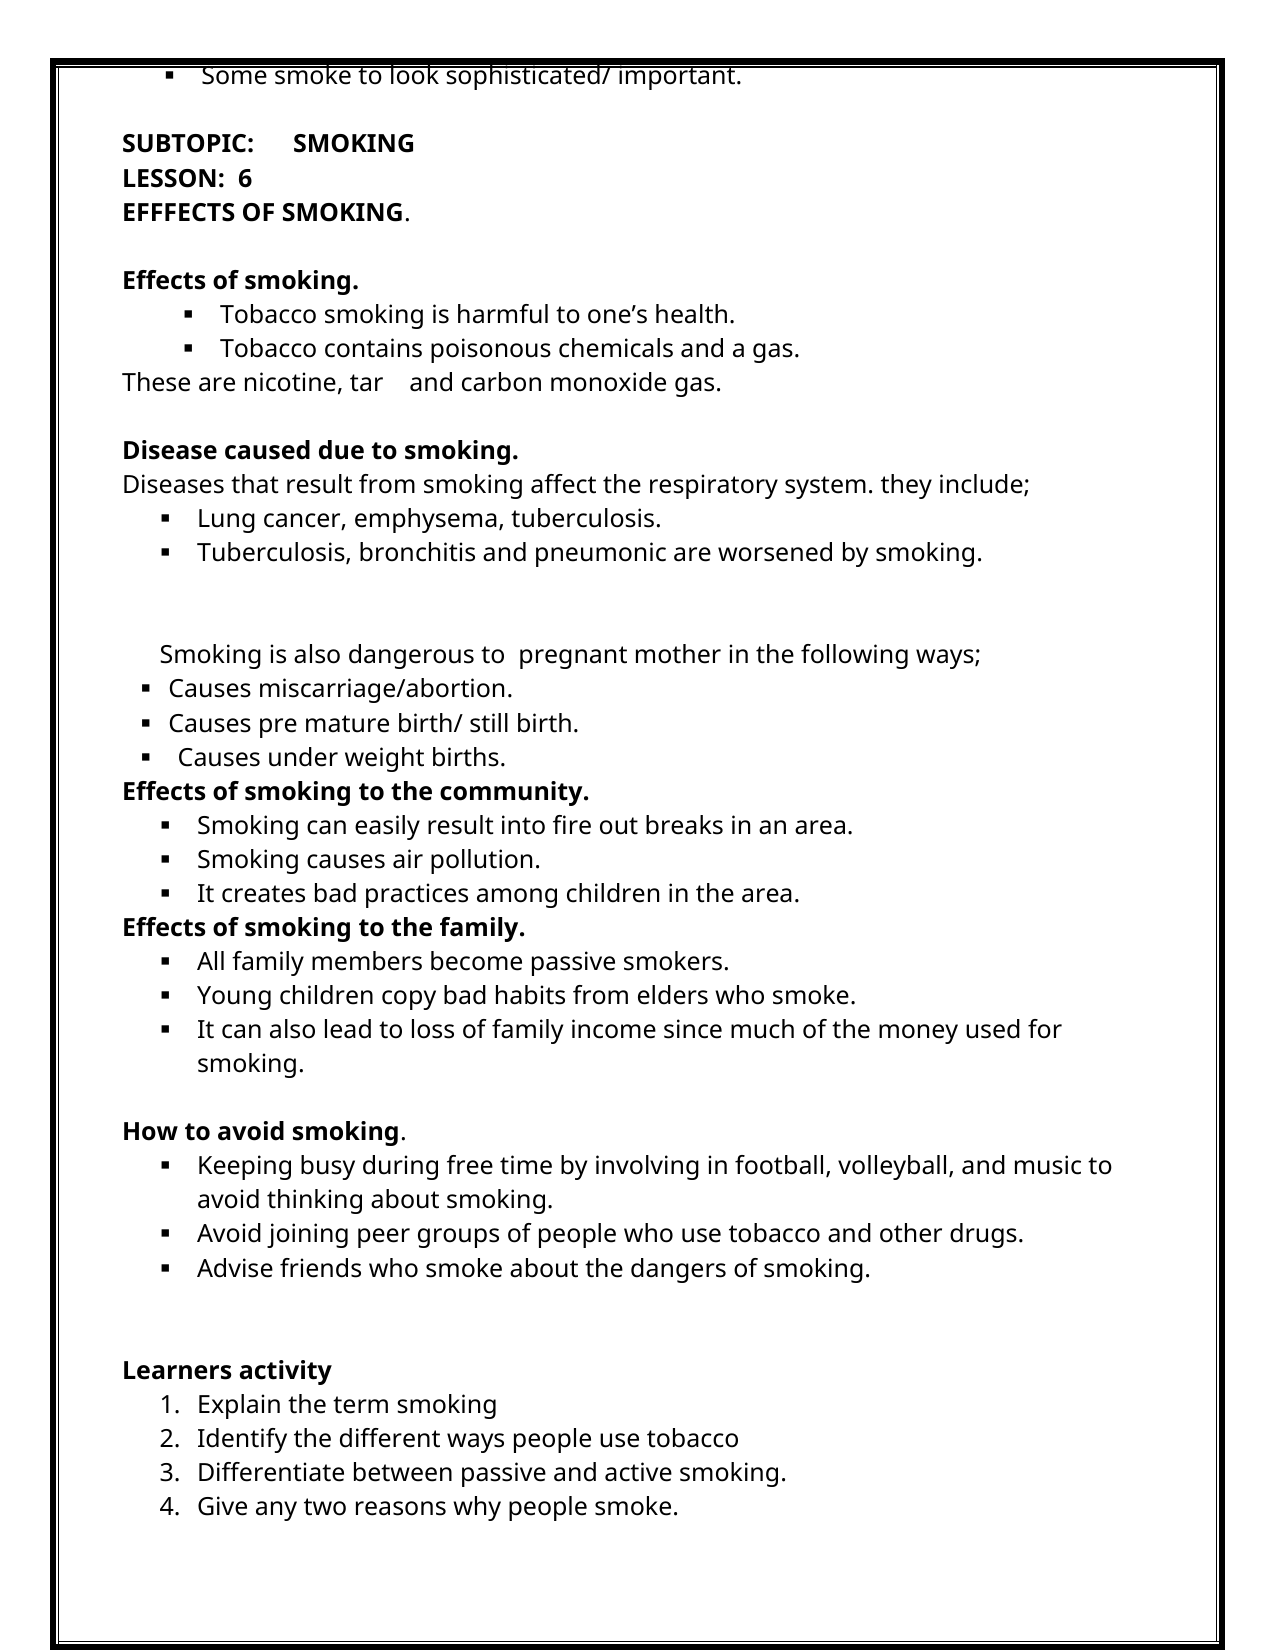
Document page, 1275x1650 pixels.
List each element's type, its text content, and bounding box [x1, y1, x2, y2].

list Identify the different ways people use tobacco [159, 1421, 1172, 1454]
list Smoking can easily result into fire out breaks in an area. [159, 807, 1172, 841]
list Causes miscarriage/abortion. [140, 671, 1172, 705]
list Advise friends who smoke about the dangers of smoking. [159, 1250, 1172, 1284]
list Keeping busy during free time by involving in football, volleyball, and music to avoid thinking about smoking. [159, 1148, 1172, 1216]
text EFFFECTS OF SMOKING. [122, 194, 1172, 228]
text Disease caused due to smoking. [122, 433, 1172, 467]
list Young children copy bad habits from elders who smoke. [159, 978, 1172, 1012]
list Causes under weight births. [140, 739, 1172, 773]
list Lung cancer, emphysema, tuberculosis. [159, 501, 1172, 535]
list All family members become passive smokers. [159, 944, 1172, 978]
text These are nicotine, tar and carbon monoxide gas. [122, 364, 1172, 399]
list Smoking causes air pollution. [159, 841, 1172, 876]
list Differentiate between passive and active smoking. [159, 1454, 1172, 1489]
list Avoid joining peer groups of people who use tobacco and other drugs. [159, 1216, 1172, 1250]
text Effects of smoking to the family. [122, 909, 1172, 944]
list Give any two reasons why people smoke. [159, 1489, 1172, 1523]
list Tuberculosis, bronchitis and pneumonic are worsened by smoking. [159, 535, 1172, 569]
text Diseases that result from smoking affect the respiratory system. they include; [122, 467, 1172, 501]
list Some smoke to look sophisticated/ important. [164, 68, 1172, 92]
text How to avoid smoking. [122, 1114, 1172, 1148]
list Tobacco contains poisonous chemicals and a gas. [182, 331, 1172, 364]
text SUBTOPIC: SMOKING [122, 126, 1172, 160]
text Effects of smoking to the community. [122, 773, 1172, 807]
text LESSON: 6 [122, 160, 1172, 194]
list Causes pre mature birth/ still birth. [140, 705, 1172, 739]
text Effects of smoking. [122, 262, 1172, 296]
list It can also lead to loss of family income since much of the money used for smoking. [159, 1012, 1172, 1080]
text Smoking is also dangerous to pregnant mother in the following ways; [159, 637, 1172, 671]
text Learners activity [122, 1352, 1172, 1386]
list Tobacco smoking is harmful to one’s health. [182, 296, 1172, 331]
list Explain the term smoking [159, 1386, 1172, 1421]
list It creates bad practices among children in the area. [159, 876, 1172, 909]
